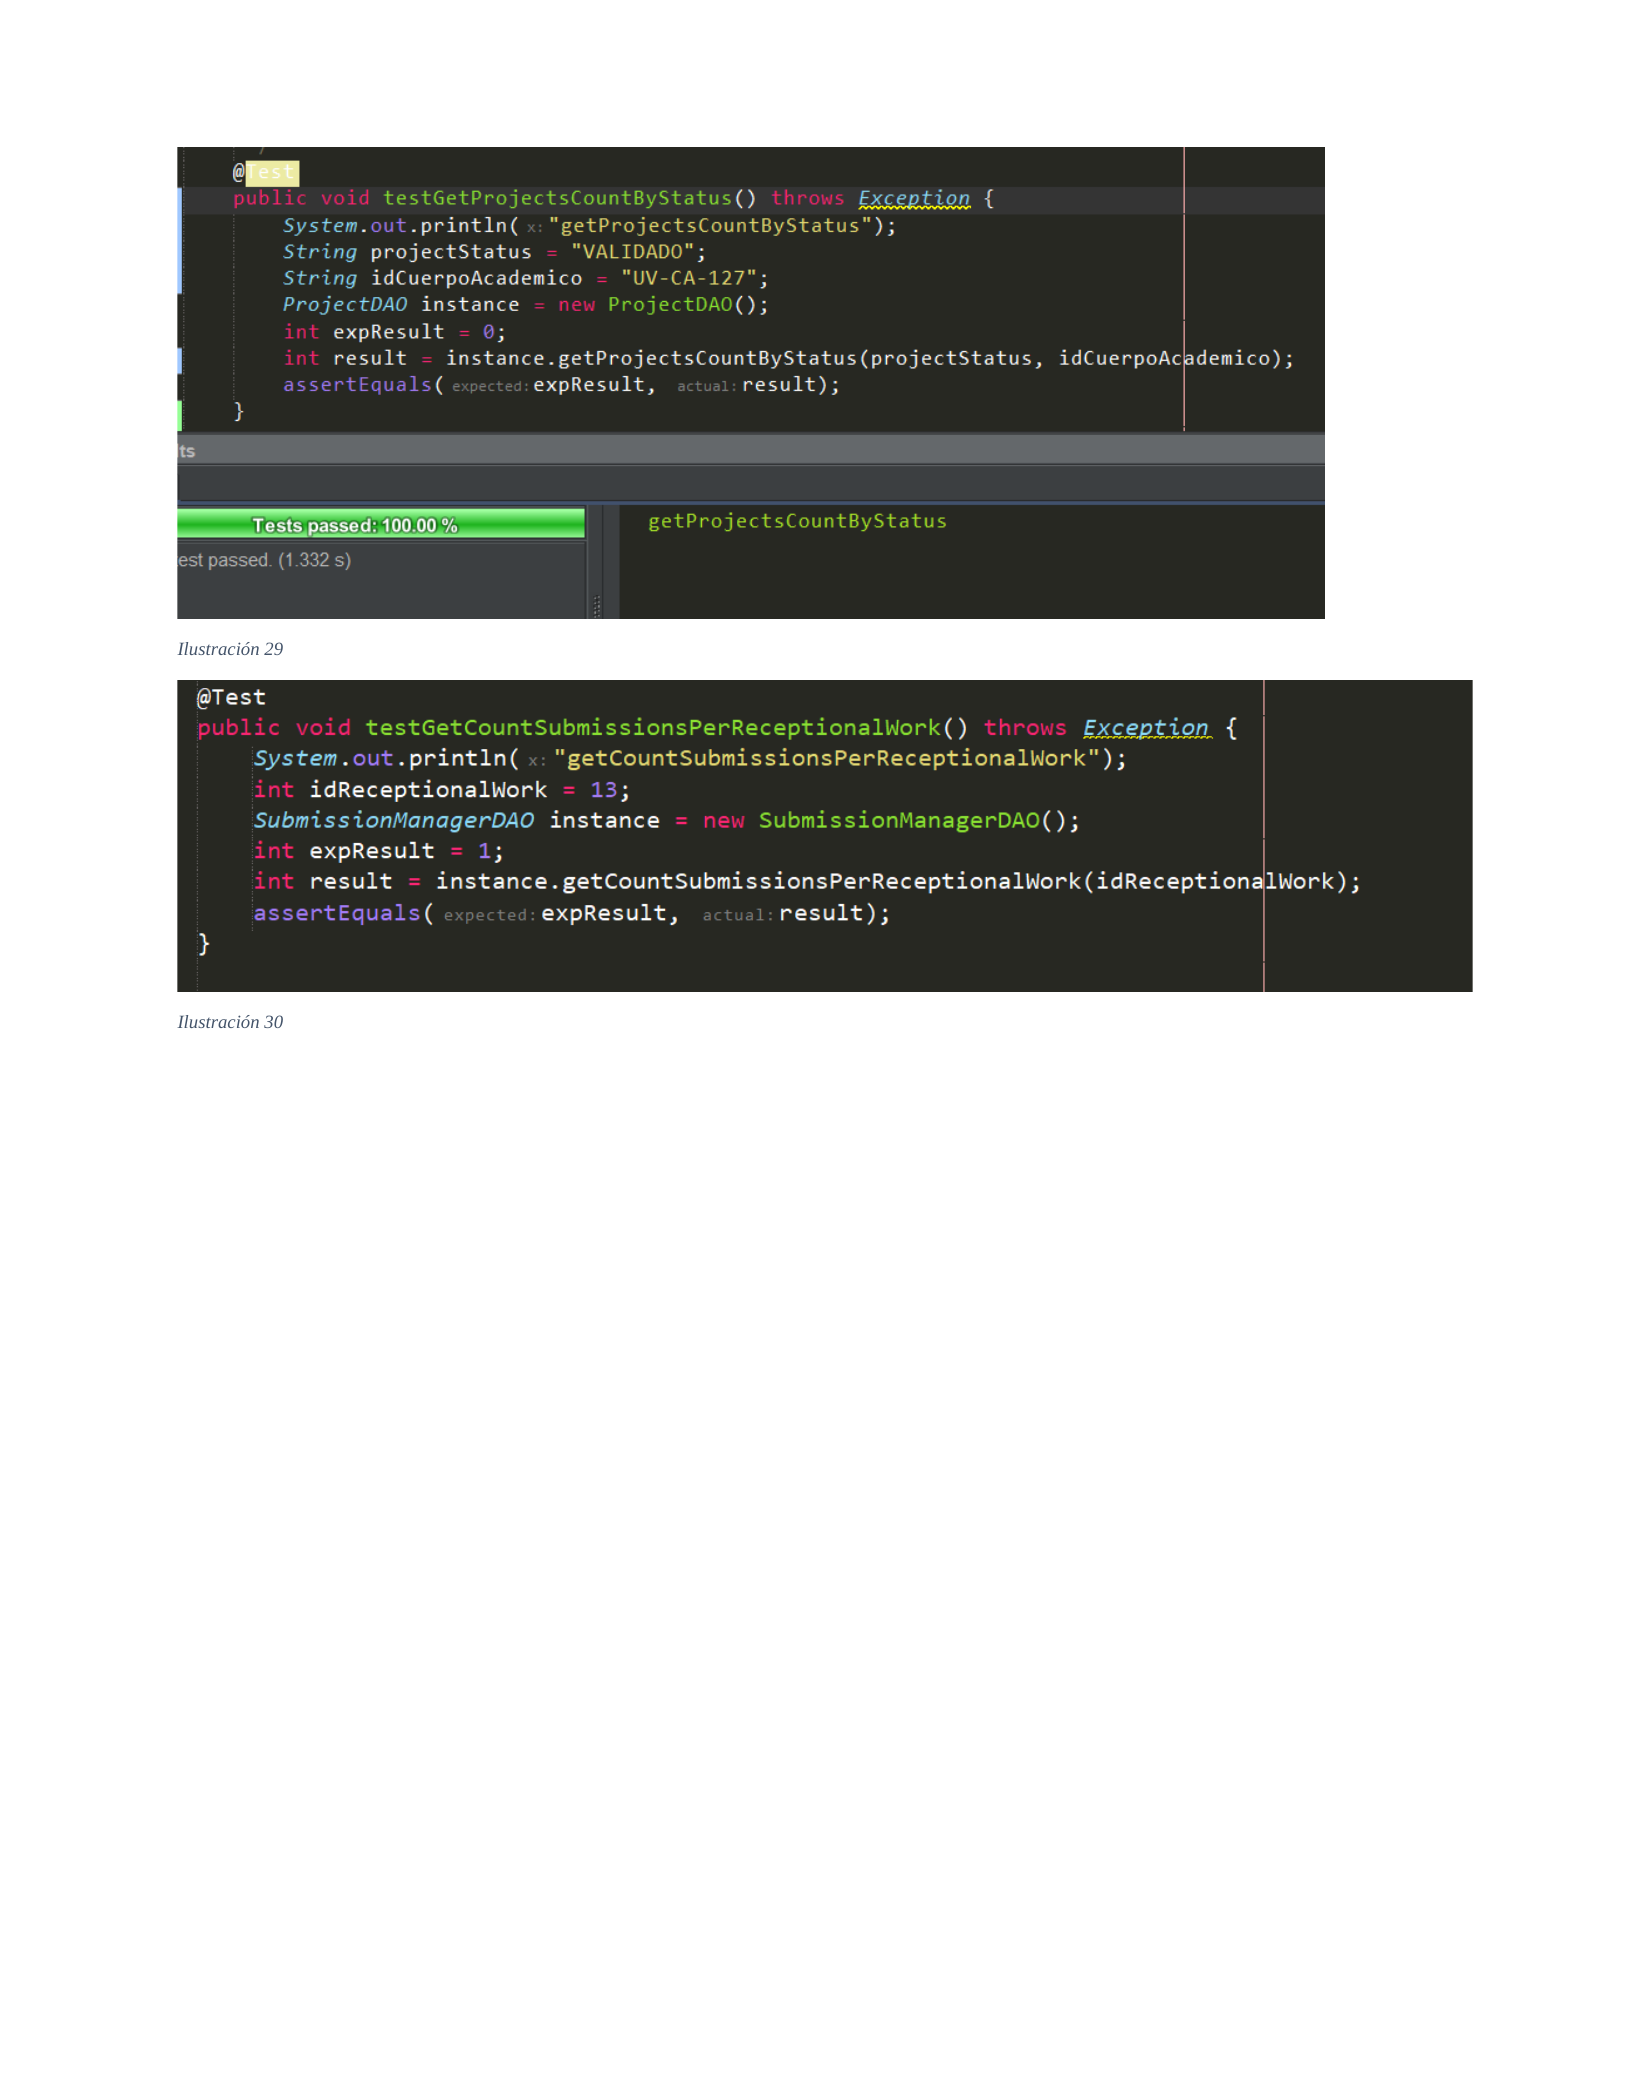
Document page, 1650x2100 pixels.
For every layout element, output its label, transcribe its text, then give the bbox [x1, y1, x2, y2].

picture [177, 147, 1325, 619]
picture [177, 680, 1473, 992]
text Ilustración 30 [177, 1011, 1473, 1032]
text Ilustración 29 [177, 638, 1473, 659]
